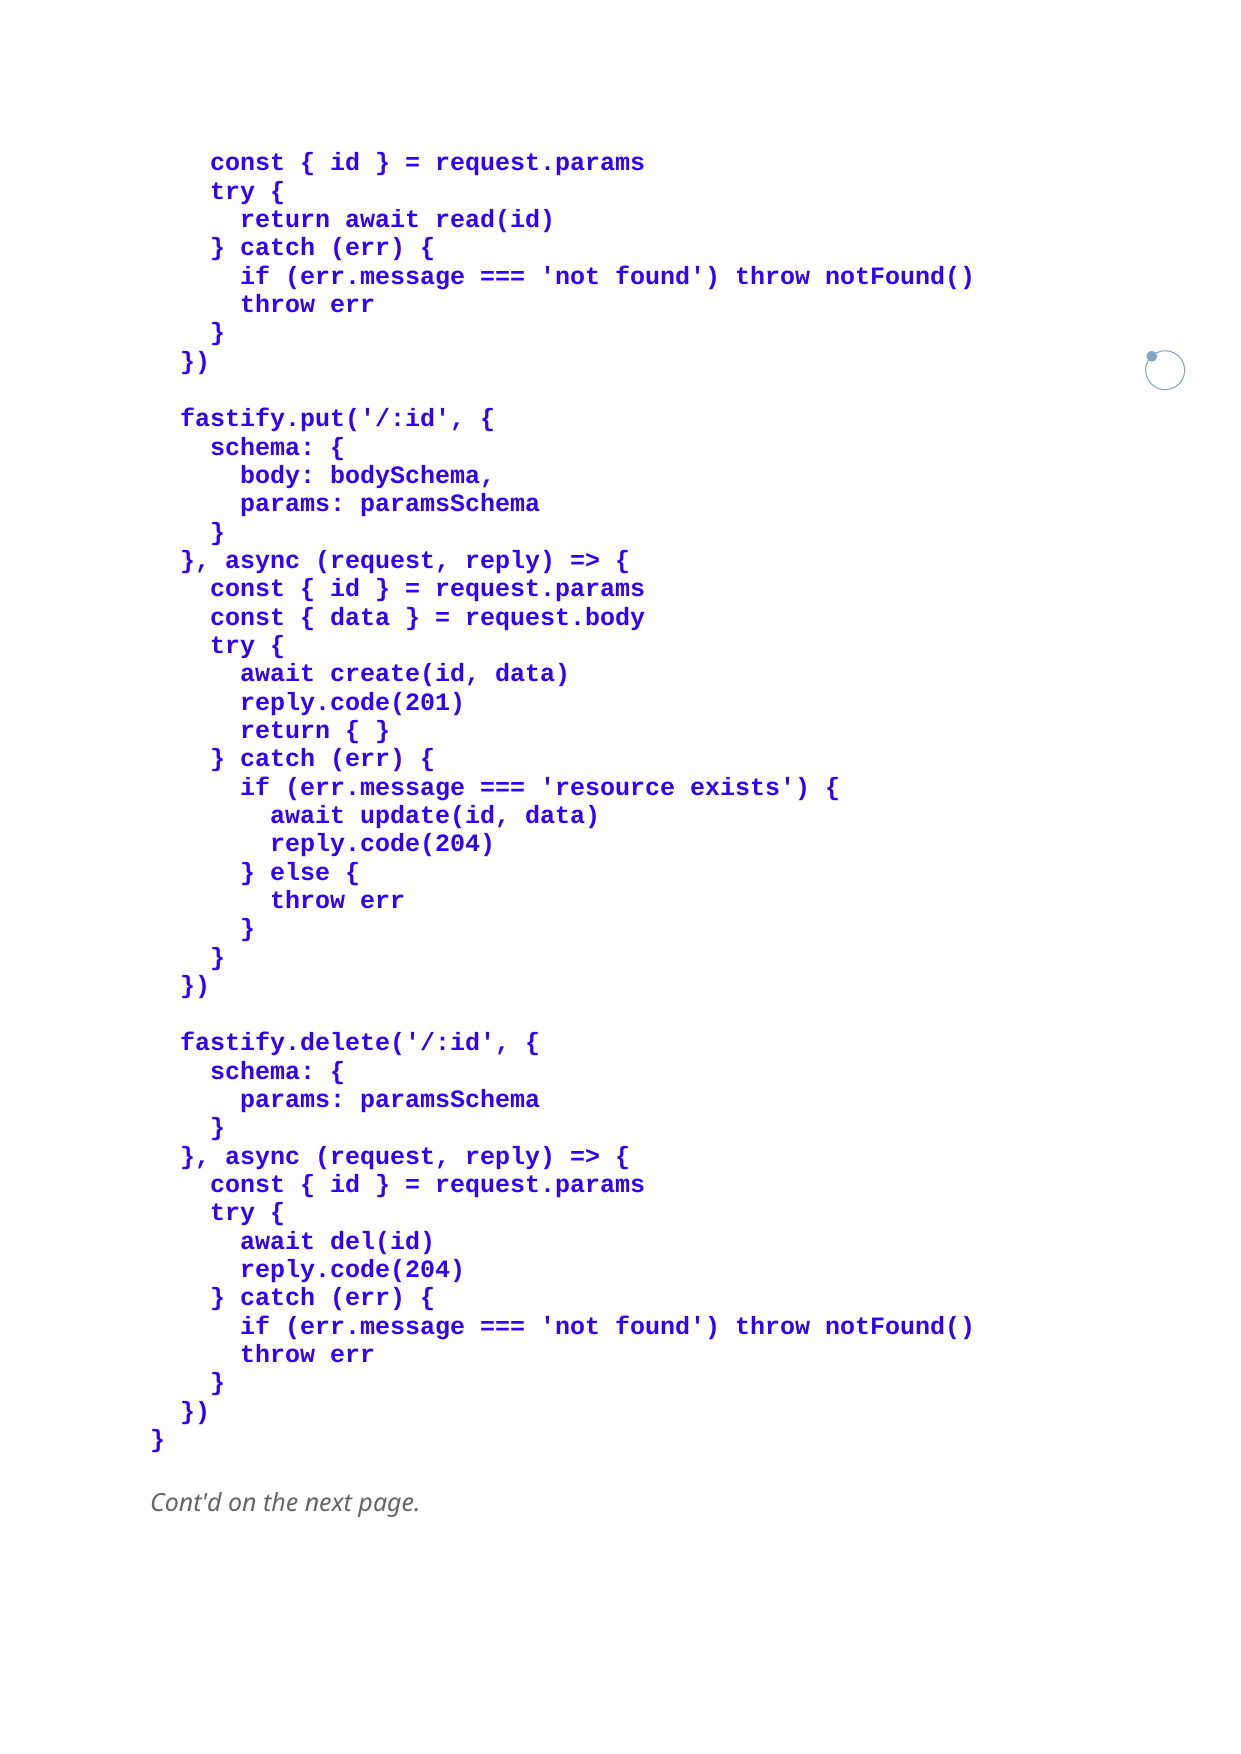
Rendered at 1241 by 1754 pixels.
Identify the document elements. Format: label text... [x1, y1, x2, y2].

text fastify.delete('/:id', { schema: { params: paramsSchema } }, async (request, reply) => { const { id } = request.params try { await del(id) reply.code(204) } catch (err) { if (err.message === 'not found') throw notFound() throw err } }) } [150, 1030, 1090, 1455]
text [150, 150, 1090, 377]
text Cont'd on the next page. [150, 1484, 1090, 1518]
text fastify.put('/:id', { schema: { body: bodySchema, params: paramsSchema } }, async (request, reply) => { const { id } = request.params const { data } = request.body try { await create(id, data) reply.code(201) return { } } catch (err) { if (err.message === 'resource exists') { await update(id, data) reply.code(204) } else { throw err } } }) [150, 406, 1090, 1001]
